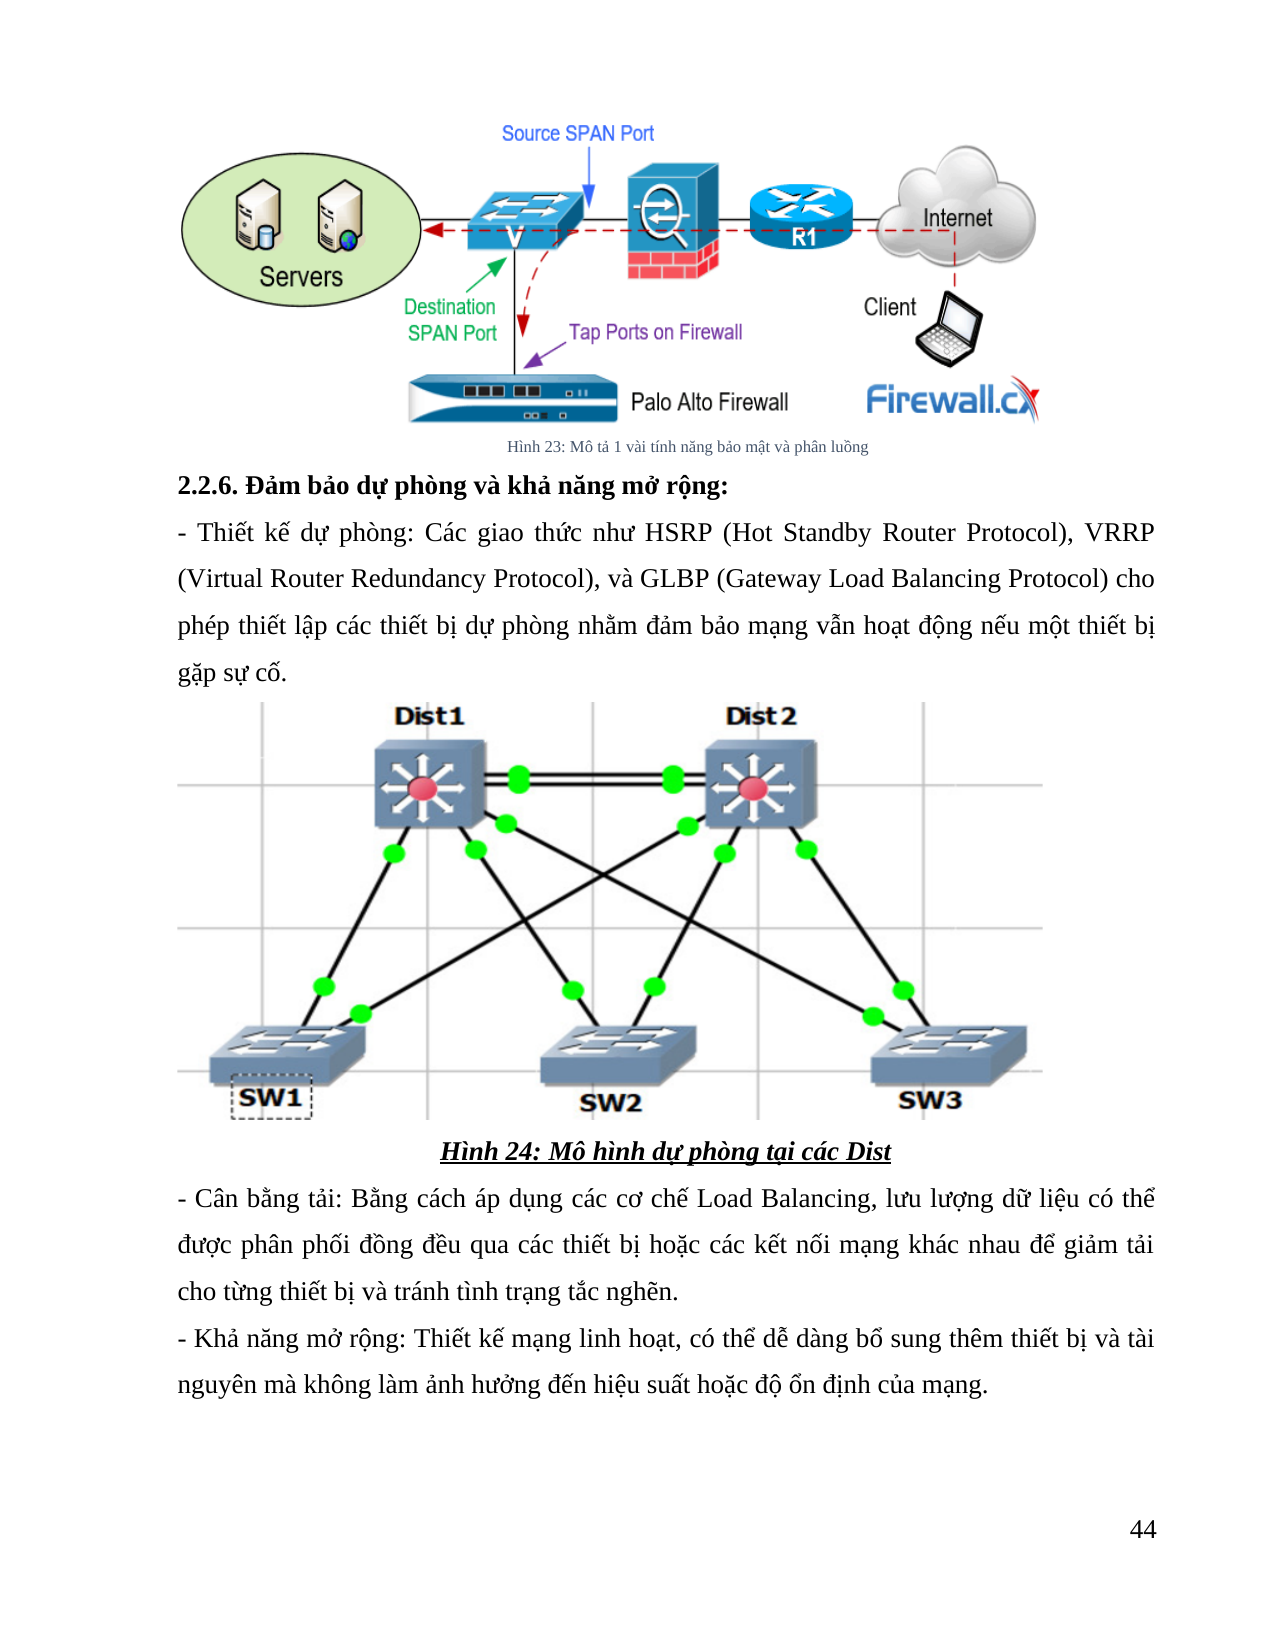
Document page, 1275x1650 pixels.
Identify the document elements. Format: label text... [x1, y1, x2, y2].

text - Cân bằng tải: Bằng cách áp dụng các cơ chế Load Balancing, lưu lượng dữ liệu có thể được phân phối đồng đều qua các thiết bị hoặc các kết nối mạng khác nhau để giảm tải cho từng thiết bị và tránh tình trạng tắc nghẽn. [177, 1182, 1156, 1306]
picture [177, 118, 1040, 425]
subtitle 2.2.6. Đảm bảo dự phòng và khả năng mở rộng: [177, 469, 1156, 500]
text - Thiết kế dự phòng: Các giao thức như HSRP (Hot Standby Router Protocol), VRRP (Virtual Router Redundancy Protocol), và GLBP (Gateway Load Balancing Protocol) cho phép thiết lập các thiết bị dự phòng nhằm đảm bảo mạng vẫn hoạt động nếu một thiết bị gặp sự cố. [177, 516, 1156, 687]
text Hình 24: Mô hình dự phòng tại các Dist [177, 1135, 1156, 1166]
text Hình 23: Mô tả 1 vài tính năng bảo mật và phân luồng [177, 437, 1156, 456]
text - Khả năng mở rộng: Thiết kế mạng linh hoạt, có thể dễ dàng bổ sung thêm thiết bị và tài nguyên mà không làm ảnh hưởng đến hiệu suất hoặc độ ổn định của mạng. [177, 1322, 1156, 1399]
picture [177, 702, 1043, 1120]
